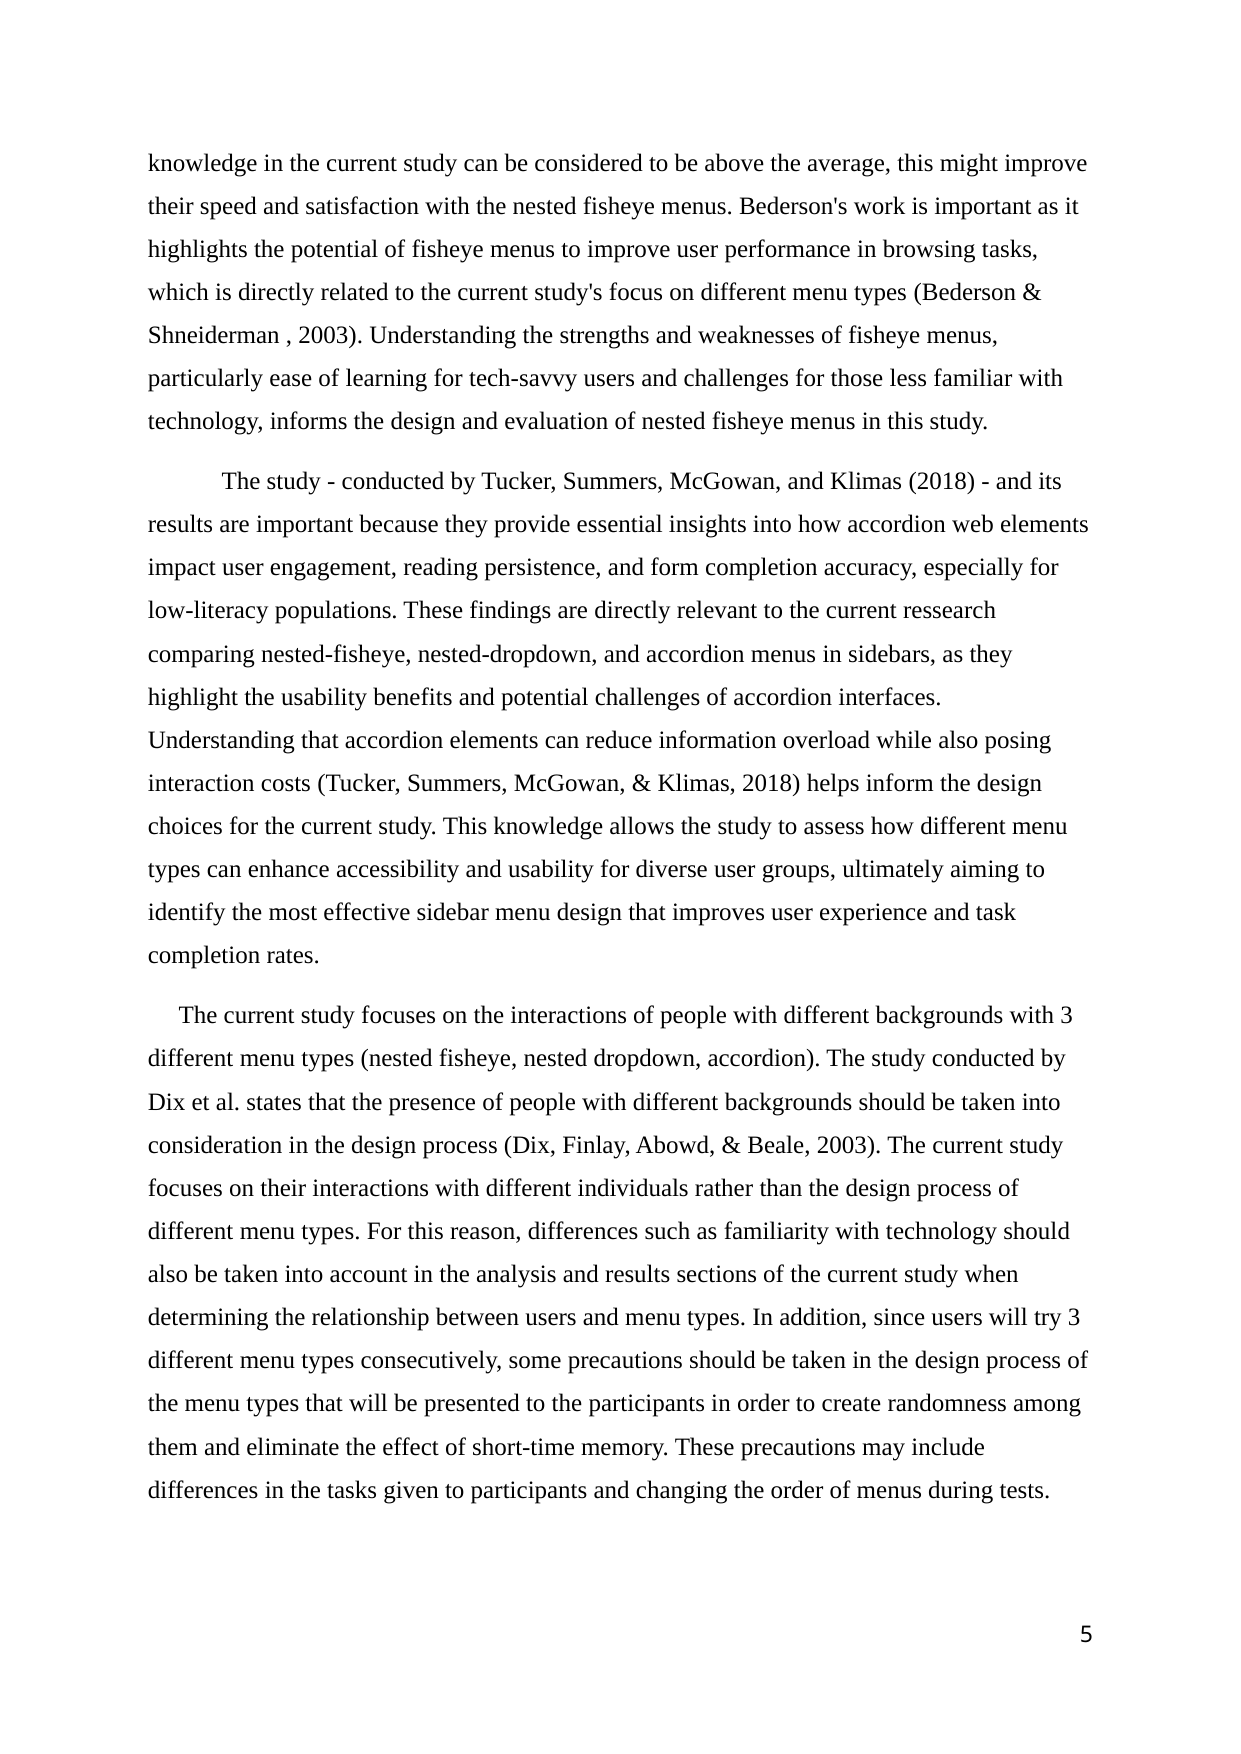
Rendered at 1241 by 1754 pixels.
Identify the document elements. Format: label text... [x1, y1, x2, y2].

text The current study focuses on the interactions of people with different backgrounds with 3 different menu types (nested fisheye, nested dropdown, accordion). The study conducted by Dix et al. states that the presence of people with different backgrounds should be taken into consideration in the design process . The current study focuses on their interactions with different individuals rather than the design process of different menu types. For this reason, differences such as familiarity with technology should also be taken into account in the analysis and results sections of the current study when determining the relationship between users and menu types. In addition, since users will try 3 different menu types consecutively, some precautions should be taken in the design process of the menu types that will be presented to the participants in order to create randomness among them and eliminate the effect of short-time memory. These precautions may include differences in the tasks given to participants and changing the order of menus during tests. [148, 1000, 1093, 1503]
text The study - conducted by Tucker, Summers, McGowan, and Klimas (2018) - and its results are important because they provide essential insights into how accordion web elements impact user engagement, reading persistence, and form completion accuracy, especially for low-literacy populations. These findings are directly relevant to the current ressearch comparing nested-fisheye, nested-dropdown, and accordion menus in sidebars, as they highlight the usability benefits and potential challenges of accordion interfaces. Understanding that accordion elements can reduce information overload while also posing interaction costs helps inform the design choices for the current study. This knowledge allows the study to assess how different menu types can enhance accessibility and usability for diverse user groups, ultimately aiming to identify the most effective sidebar menu design that improves user experience and task completion rates. [148, 466, 1093, 969]
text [148, 148, 1093, 435]
